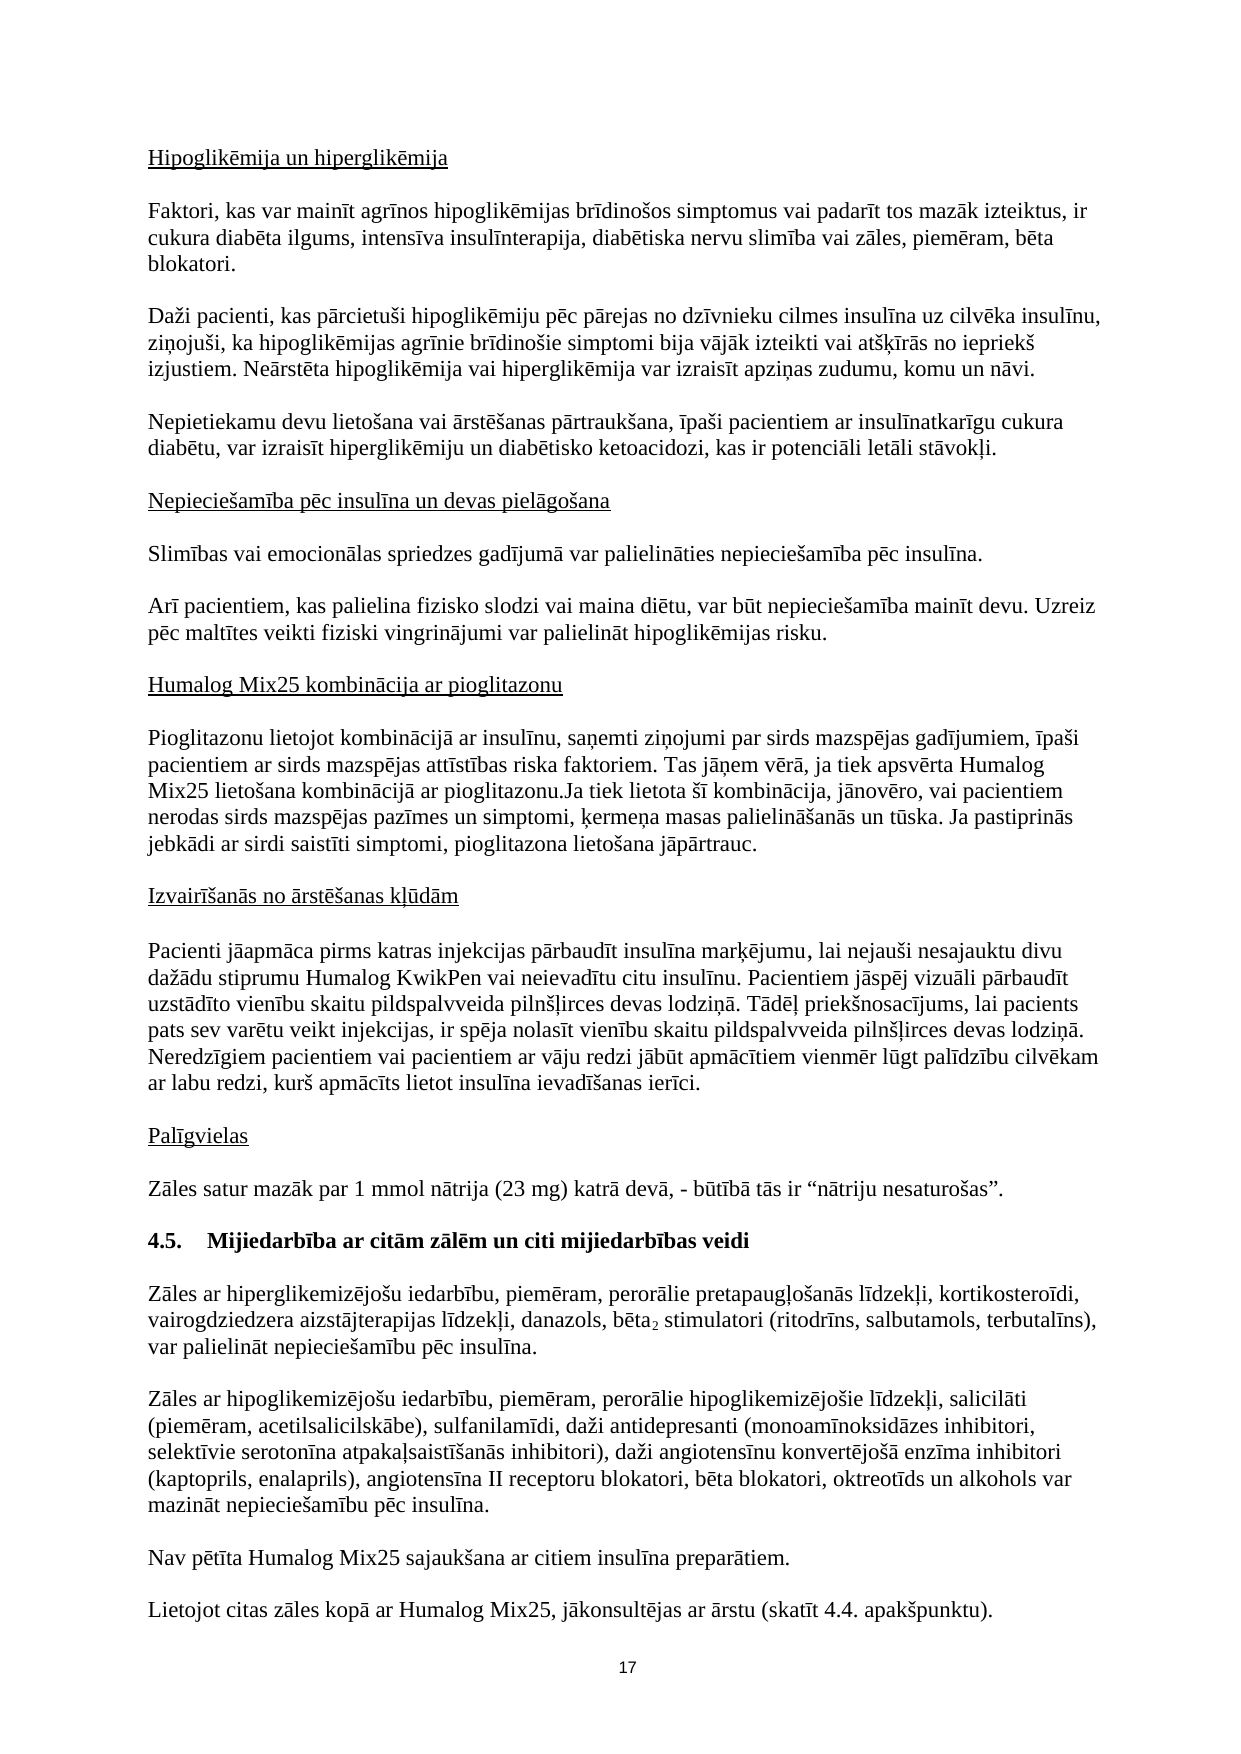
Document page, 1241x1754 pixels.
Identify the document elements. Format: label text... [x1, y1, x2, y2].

text Humalog Mix25 kombinācija ar pioglitazonu [148, 672, 1107, 698]
text Nav pētīta Humalog Mix25 sajaukšana ar citiem insulīna preparātiem. [148, 1544, 1107, 1570]
text Hipoglikēmija un hiperglikēmija [148, 144, 1107, 171]
text Zāles satur mazāk par 1 mmol nātrija (23 mg) katrā devā, - būtībā tās ir “nātriju nesaturošas”. [148, 1175, 1106, 1201]
text Nepietiekamu devu lietošana vai ārstēšanas pārtraukšana, īpaši pacientiem ar insulīnatkarīgu cukura diabētu, var izraisīt hiperglikēmiju un diabētisko ketoacidozi, kas ir potenciāli letāli stāvokļi. [148, 408, 1113, 461]
text Pacienti jāapmāca pirms katras injekcijas pārbaudīt insulīna marķējumu, lai nejauši nesajauktu divu dažādu stiprumu Humalog KwikPen vai neievadītu citu insulīnu. Pacientiem jāspēj vizuāli pārbaudīt uzstādīto vienību skaitu pildspalvveida pilnšļirces devas lodziņā. Tādēļ priekšnosacījums, lai pacients pats sev varētu veikt injekcijas, ir spēja nolasīt vienību skaitu pildspalvveida pilnšļirces devas lodziņā. Neredzīgiem pacientiem vai pacientiem ar vāju redzi jābūt apmācītiem vienmēr lūgt palīdzību cilvēkam ar labu redzi, kurš apmācīts lietot insulīna ievadīšanas ierīci. [148, 935, 1107, 1096]
text Izvairīšanās no ārstēšanas kļūdām [148, 882, 1107, 909]
text Daži pacienti, kas pārcietuši hipoglikēmiju pēc pārejas no dzīvnieku cilmes insulīna uz cilvēka insulīnu, ziņojuši, ka hipoglikēmijas agrīnie brīdinošie simptomi bija vājāk izteikti vai atšķīrās no iepriekš izjustiem. Neārstēta hipoglikēmija vai hiperglikēmija var izraisīt apziņas zudumu, komu un nāvi. [148, 303, 1107, 382]
text Nepieciešamība pēc insulīna un devas pielāgošana [148, 487, 1106, 513]
text Slimības vai emocionālas spriedzes gadījumā var palielināties nepieciešamība pēc insulīna. [148, 540, 1106, 566]
text Faktori, kas var mainīt agrīnos hipoglikēmijas brīdinošos simptomus vai padarīt tos mazāk izteiktus, ir cukura diabēta ilgums, intensīva insulīnterapija, diabētiska nervu slimība vai zāles, piemēram, bēta blokatori. [148, 197, 1107, 276]
text Arī pacientiem, kas palielina fizisko slodzi vai maina diētu, var būt nepieciešamība mainīt devu. Uzreiz pēc maltītes veikti fiziski vingrinājumi var palielināt hipoglikēmijas risku. [148, 592, 1107, 645]
text 4.5. Mijiedarbība ar citām zālēm un citi mijiedarbības veidi [148, 1227, 1107, 1254]
text Lietojot citas zāles kopā ar Humalog Mix25, jākonsultējas ar ārstu (skatīt 4.4. apakšpunktu). [148, 1596, 1107, 1623]
text Pioglitazonu lietojot kombinācijā ar insulīnu, saņemti ziņojumi par sirds mazspējas gadījumiem, īpaši pacientiem ar sirds mazspējas attīstības riska faktoriem. Tas jāņem vērā, ja tiek apsvērta Humalog Mix25 lietošana kombinācijā ar pioglitazonu.Ja tiek lietota šī kombinācija, jānovēro, vai pacientiem nerodas sirds mazspējas pazīmes un simptomi, ķermeņa masas palielināšanās un tūska. Ja pastiprinās jebkādi ar sirdi saistīti simptomi, pioglitazona lietošana jāpārtrauc. [148, 724, 1107, 856]
text Zāles ar hiperglikemizējošu iedarbību, piemēram, perorālie pretapaugļošanās līdzekļi, kortikosteroīdi, vairogdziedzera aizstājterapijas līdzekļi, danazols, bēta2 stimulatori (ritodrīns, salbutamols, terbutalīns), var palielināt nepieciešamību pēc insulīna. [148, 1280, 1107, 1359]
text Palīgvielas [148, 1122, 1106, 1148]
text Zāles ar hipoglikemizējošu iedarbību, piemēram, perorālie hipoglikemizējošie līdzekļi, salicilāti (piemēram, acetilsalicilskābe), sulfanilamīdi, daži antidepresanti (monoamīnoksidāzes inhibitori, selektīvie serotonīna atpakaļsaistīšanās inhibitori), daži angiotensīnu konvertējošā enzīma inhibitori (kaptoprils, enalaprils), angiotensīna II receptoru blokatori, bēta blokatori, oktreotīds un alkohols var mazināt nepieciešamību pēc insulīna. [148, 1386, 1106, 1517]
